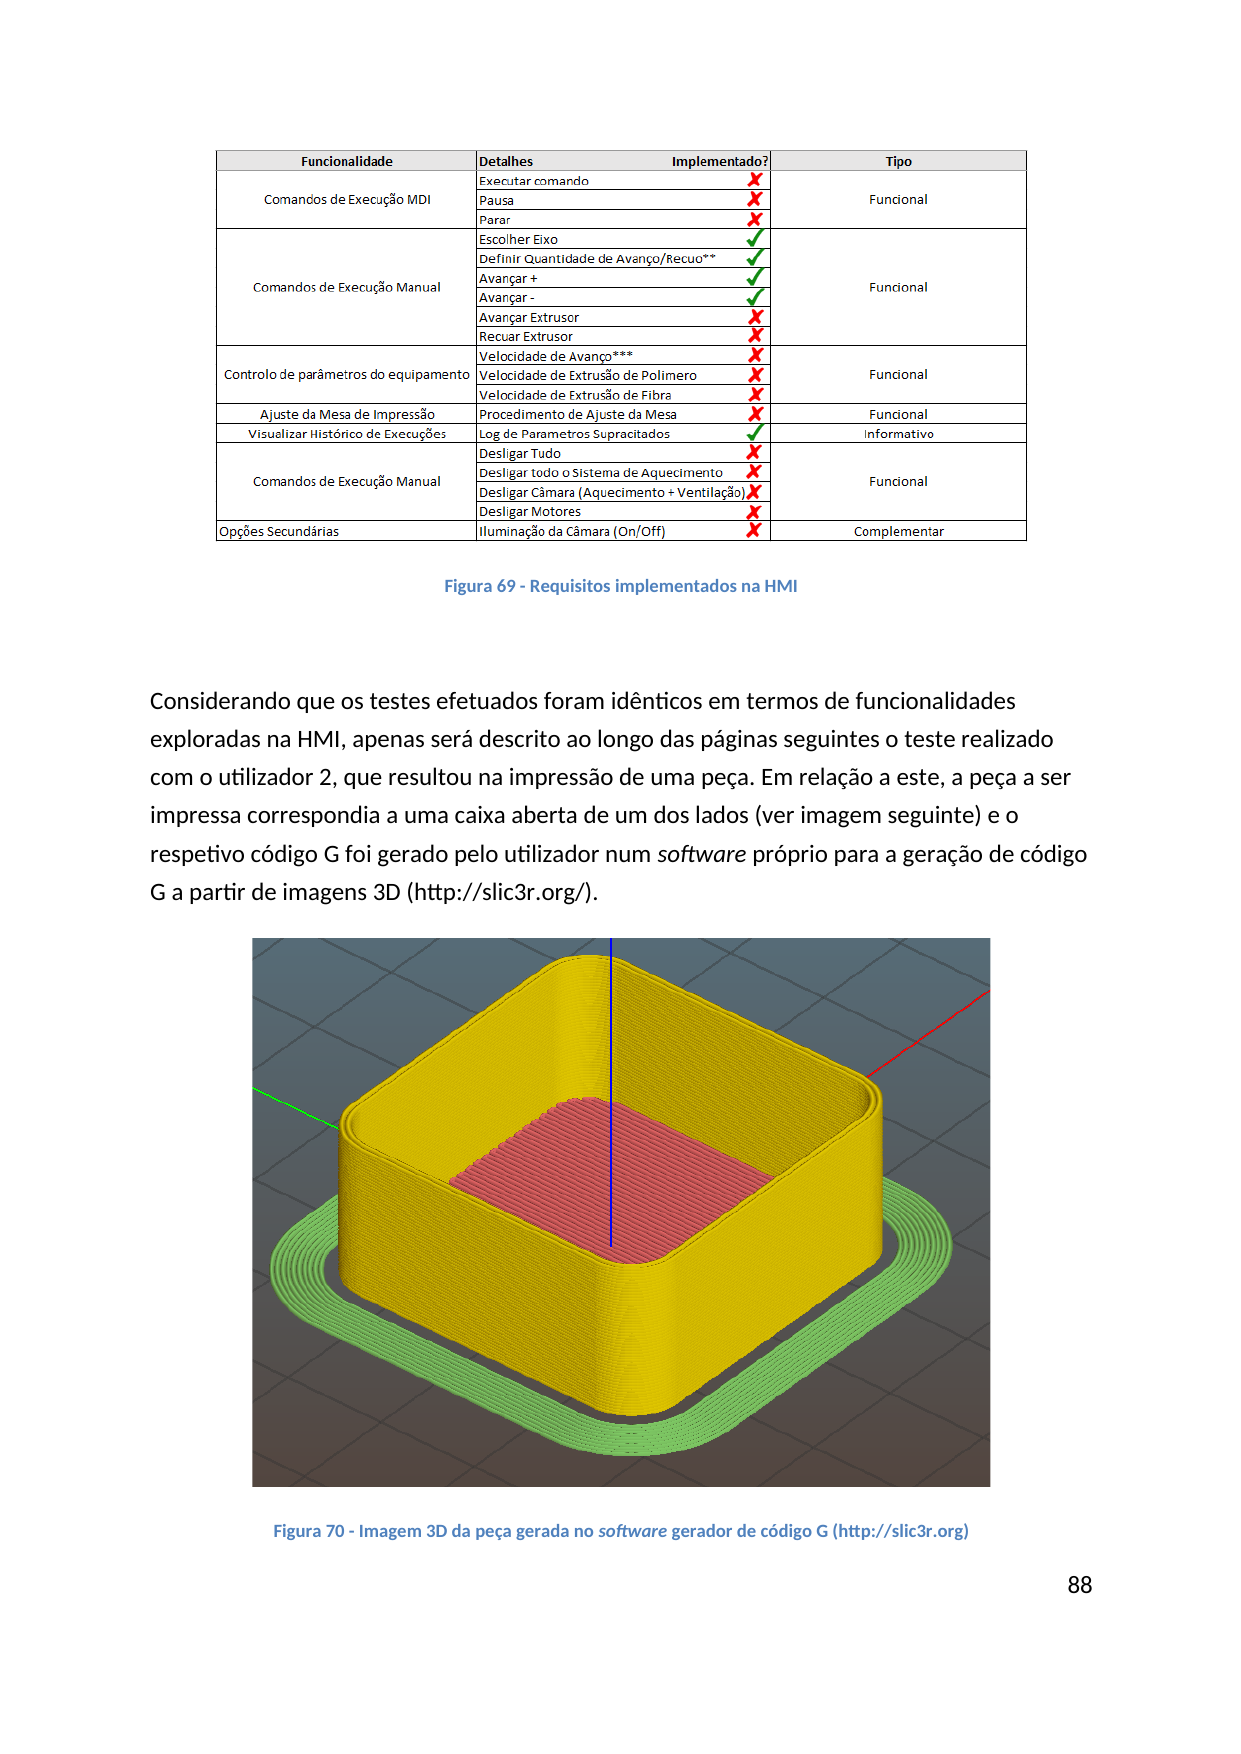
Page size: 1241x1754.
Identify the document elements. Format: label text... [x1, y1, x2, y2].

text Considerando que os testes efetuados foram idênticos em termos de funcionalidades exploradas na HMI, apenas será descrito ao longo das páginas seguintes o teste realizado com o utilizador 2, que resultou na impressão de uma peça. Em relação a este, a peça a ser impressa correspondia a uma caixa aberta de um dos lados (ver imagem seguinte) e o respetivo código G foi gerado pelo utilizador num software próprio para a geração de código G a partir de imagens 3D (http://slic3r.org/). [150, 685, 1092, 906]
picture [252, 938, 991, 1487]
picture [215, 150, 1028, 542]
